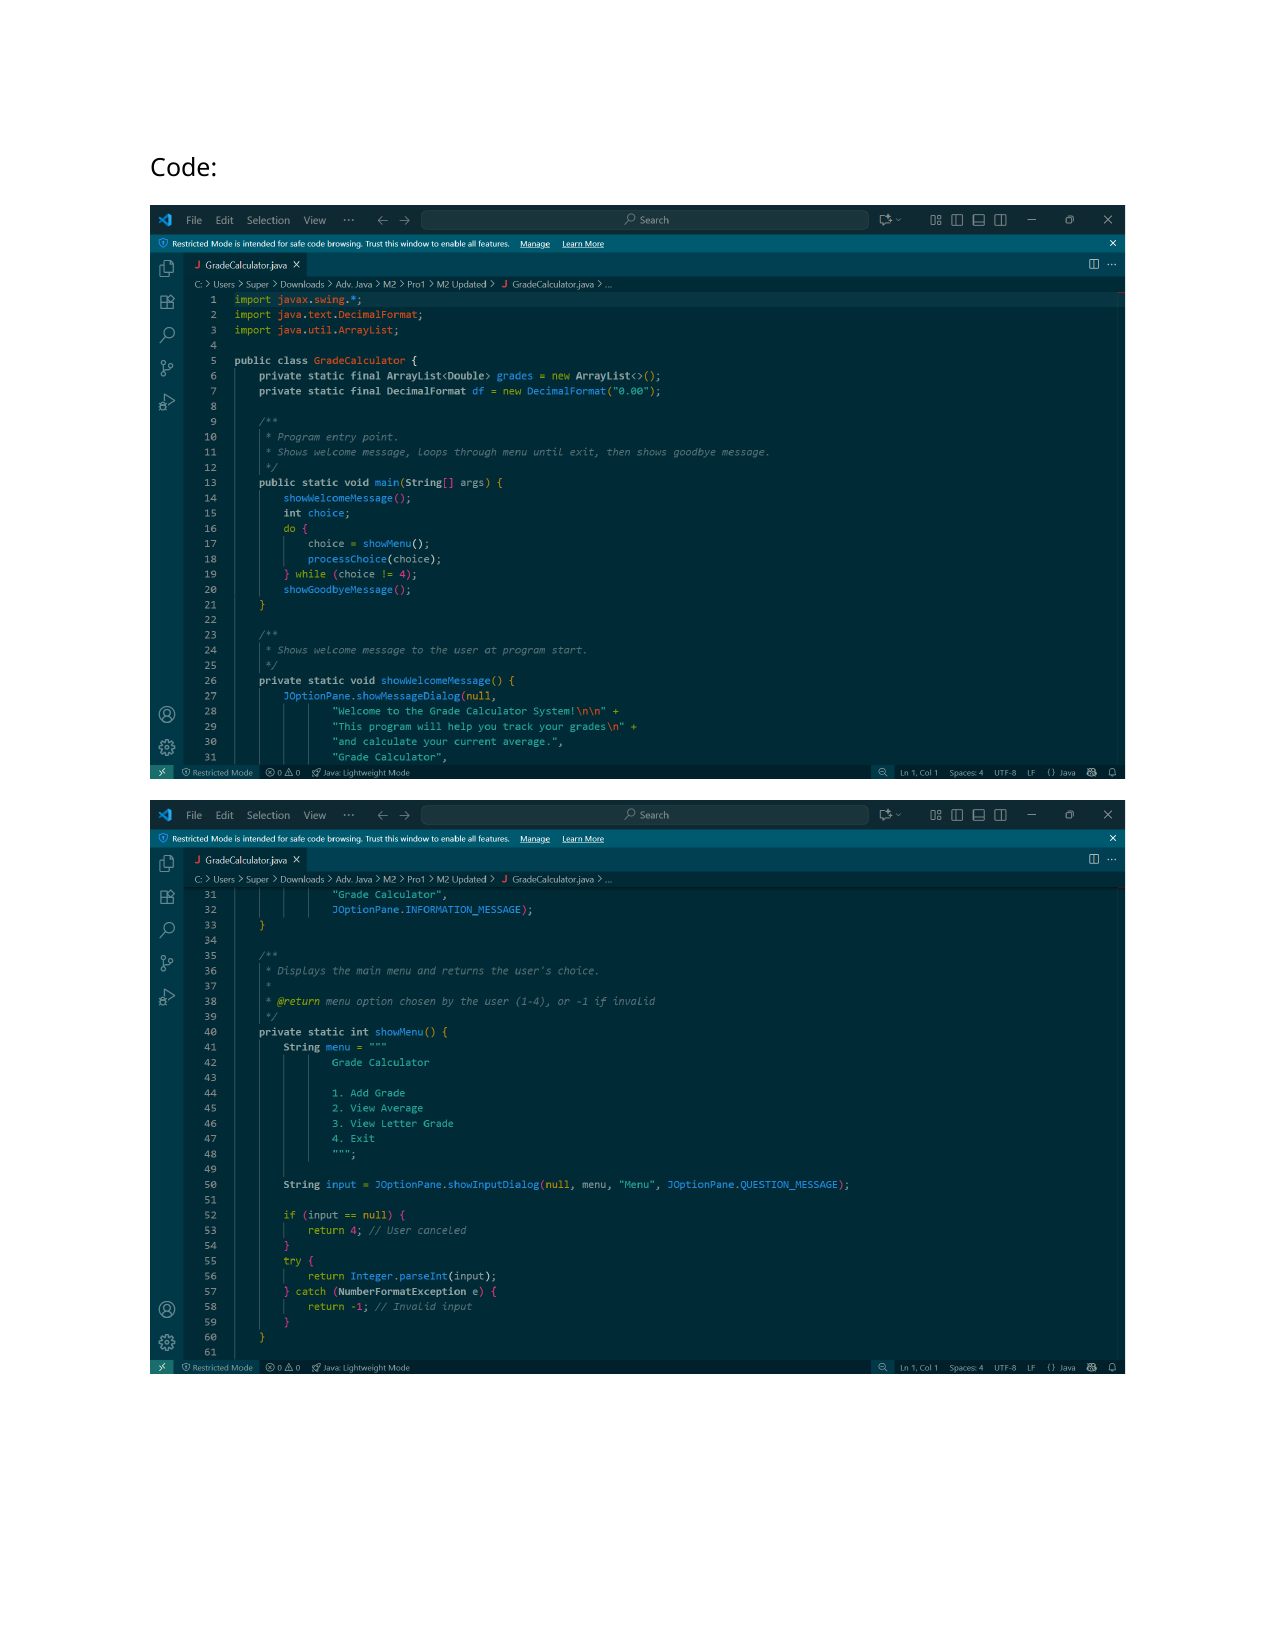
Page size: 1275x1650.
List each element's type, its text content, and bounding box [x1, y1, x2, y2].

text Code: [150, 150, 1125, 184]
